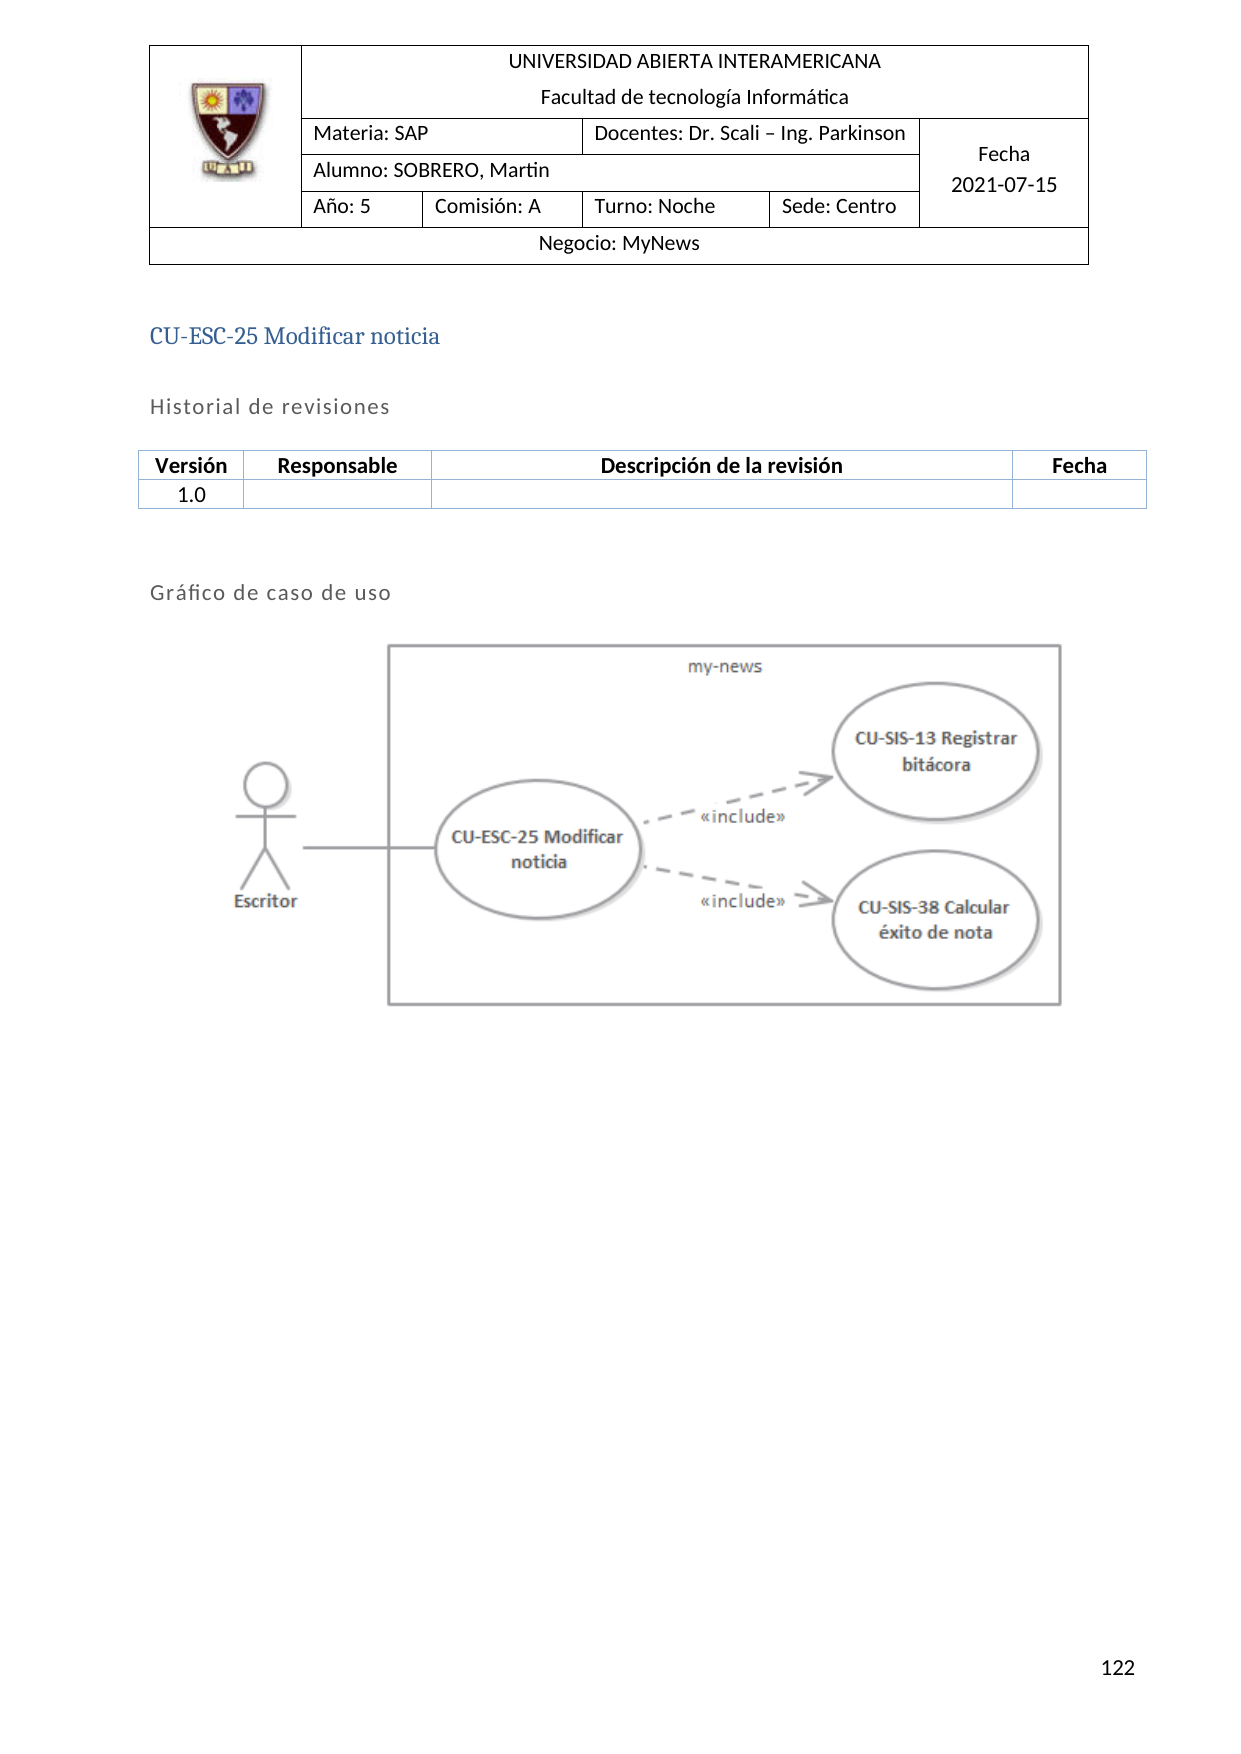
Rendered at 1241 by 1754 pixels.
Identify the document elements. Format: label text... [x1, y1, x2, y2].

table_cell [244, 480, 431, 508]
table_header Fecha [1013, 451, 1146, 479]
table_cell [1013, 480, 1146, 508]
subtitle Historial de revisiones [150, 392, 1135, 421]
subtitle CU-ESC-25 Modificar noticia [150, 322, 1135, 351]
picture [177, 74, 278, 187]
table_header Responsable [244, 451, 431, 479]
table_cell [432, 480, 1012, 508]
picture [220, 635, 1065, 1011]
table_header Versión [139, 451, 243, 479]
table_cell 1.0 [139, 480, 243, 508]
table_header Descripción de la revisión [432, 451, 1012, 479]
subtitle Gráfico de caso de uso [150, 578, 1135, 607]
